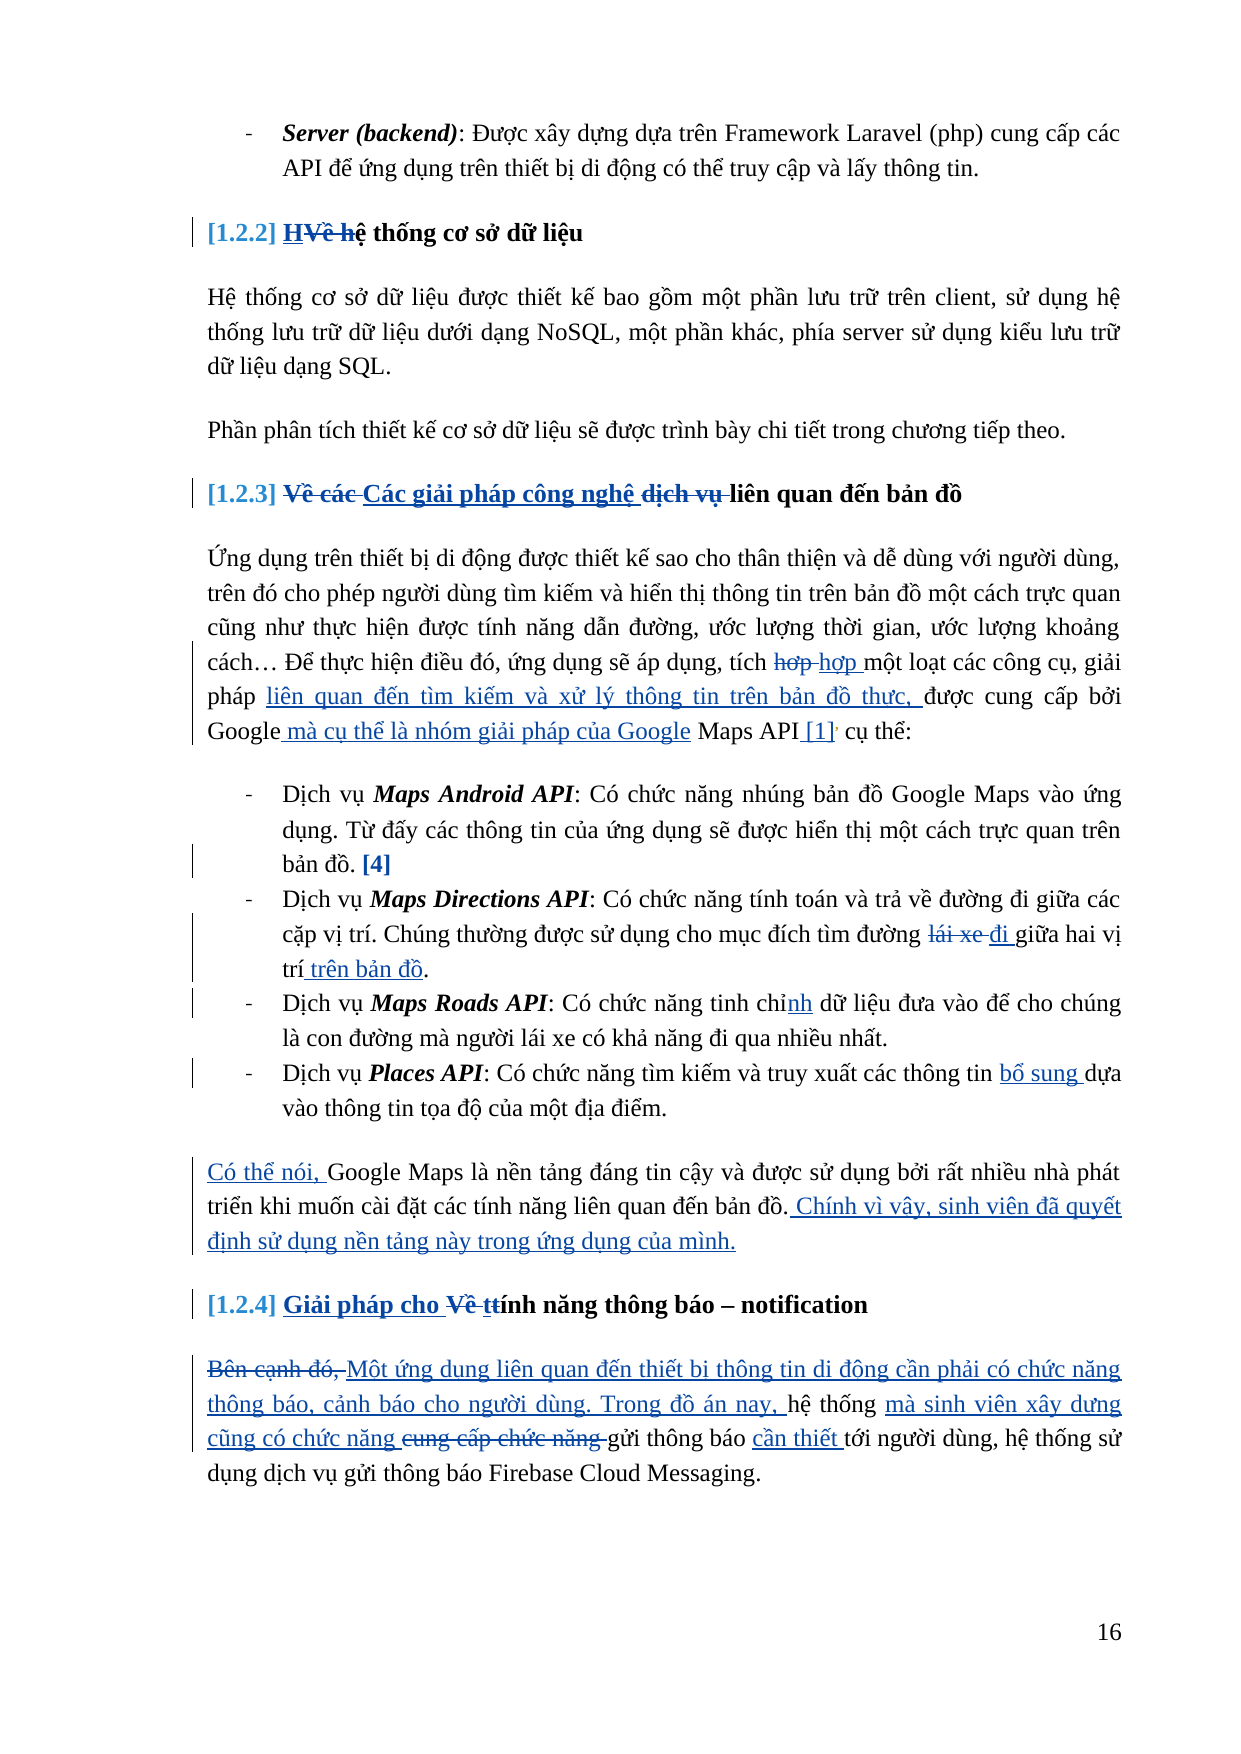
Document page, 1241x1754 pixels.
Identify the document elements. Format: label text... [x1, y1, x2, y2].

subtitle ính năng thông báo – notification [207, 1289, 1122, 1319]
list Dịch vụ Maps Directions API: Có chức năng tính toán và trả về đường đi giữa các cặp vị trí. Chúng thường được sử dụng cho mục đích tìm đường giữa hai vị trí. [244, 884, 1122, 982]
list Dịch vụ Maps Roads API: Có chức năng tinh chỉ dữ liệu đưa vào để cho chúng là con đường mà người lái xe có khả năng đi qua nhiều nhất. [244, 988, 1122, 1052]
list Server (backend): Được xây dựng dựa trên Framework Laravel (php) cung cấp các API để ứng dụng trên thiết bị di động có thể truy cập và lấy thông tin. [244, 118, 1122, 182]
text Hệ thống cơ sở dữ liệu được thiết kế bao gồm một phần lưu trữ trên client, sử dụng hệ thống lưu trữ dữ liệu dưới dạng NoSQL, một phần khác, phía server sử dụng kiểu lưu trữ dữ liệu dạng SQL. [207, 282, 1122, 380]
subtitle liên quan đến bản đồ [207, 478, 1122, 508]
text Ứng dụng trên thiết bị di động được thiết kế sao cho thân thiện và dễ dùng với người dùng, trên đó cho phép người dùng tìm kiếm và hiển thị thông tin trên bản đồ một cách trực quan cũng như thực hiện được tính năng dẫn đường, ước lượng thời gian, ước lượng khoảng cách… Để thực hiện điều đó, ứng dụng sẽ áp dụng, tích một loạt các công cụ, giải pháp được cung cấp bởi Google Maps API, cụ thể: [207, 543, 1122, 745]
text Phần phân tích thiết kế cơ sở dữ liệu sẽ được trình bày chi tiết trong chương tiếp theo. [207, 415, 1122, 443]
text Google Maps là nền tảng đáng tin cậy và được sử dụng bởi rất nhiều nhà phát triển khi muốn cài đặt các tính năng liên quan đến bản đồ. [207, 1157, 1122, 1254]
subtitle ệ thống cơ sở dữ liệu [207, 217, 1122, 247]
text hệ thống gửi thông báo tới người dùng, hệ thống sử dụng dịch vụ gửi thông báo Firebase Cloud Messaging. [207, 1354, 1122, 1487]
list Dịch vụ Places API: Có chức năng tìm kiếm và truy xuất các thông tin dựa vào thông tin tọa độ của một địa điểm. [244, 1058, 1122, 1122]
list Dịch vụ Maps Android API: Có chức năng nhúng bản đồ Google Maps vào ứng dụng. Từ đấy các thông tin của ứng dụng sẽ được hiển thị một cách trực quan trên bản đồ. [4] [244, 779, 1122, 878]
